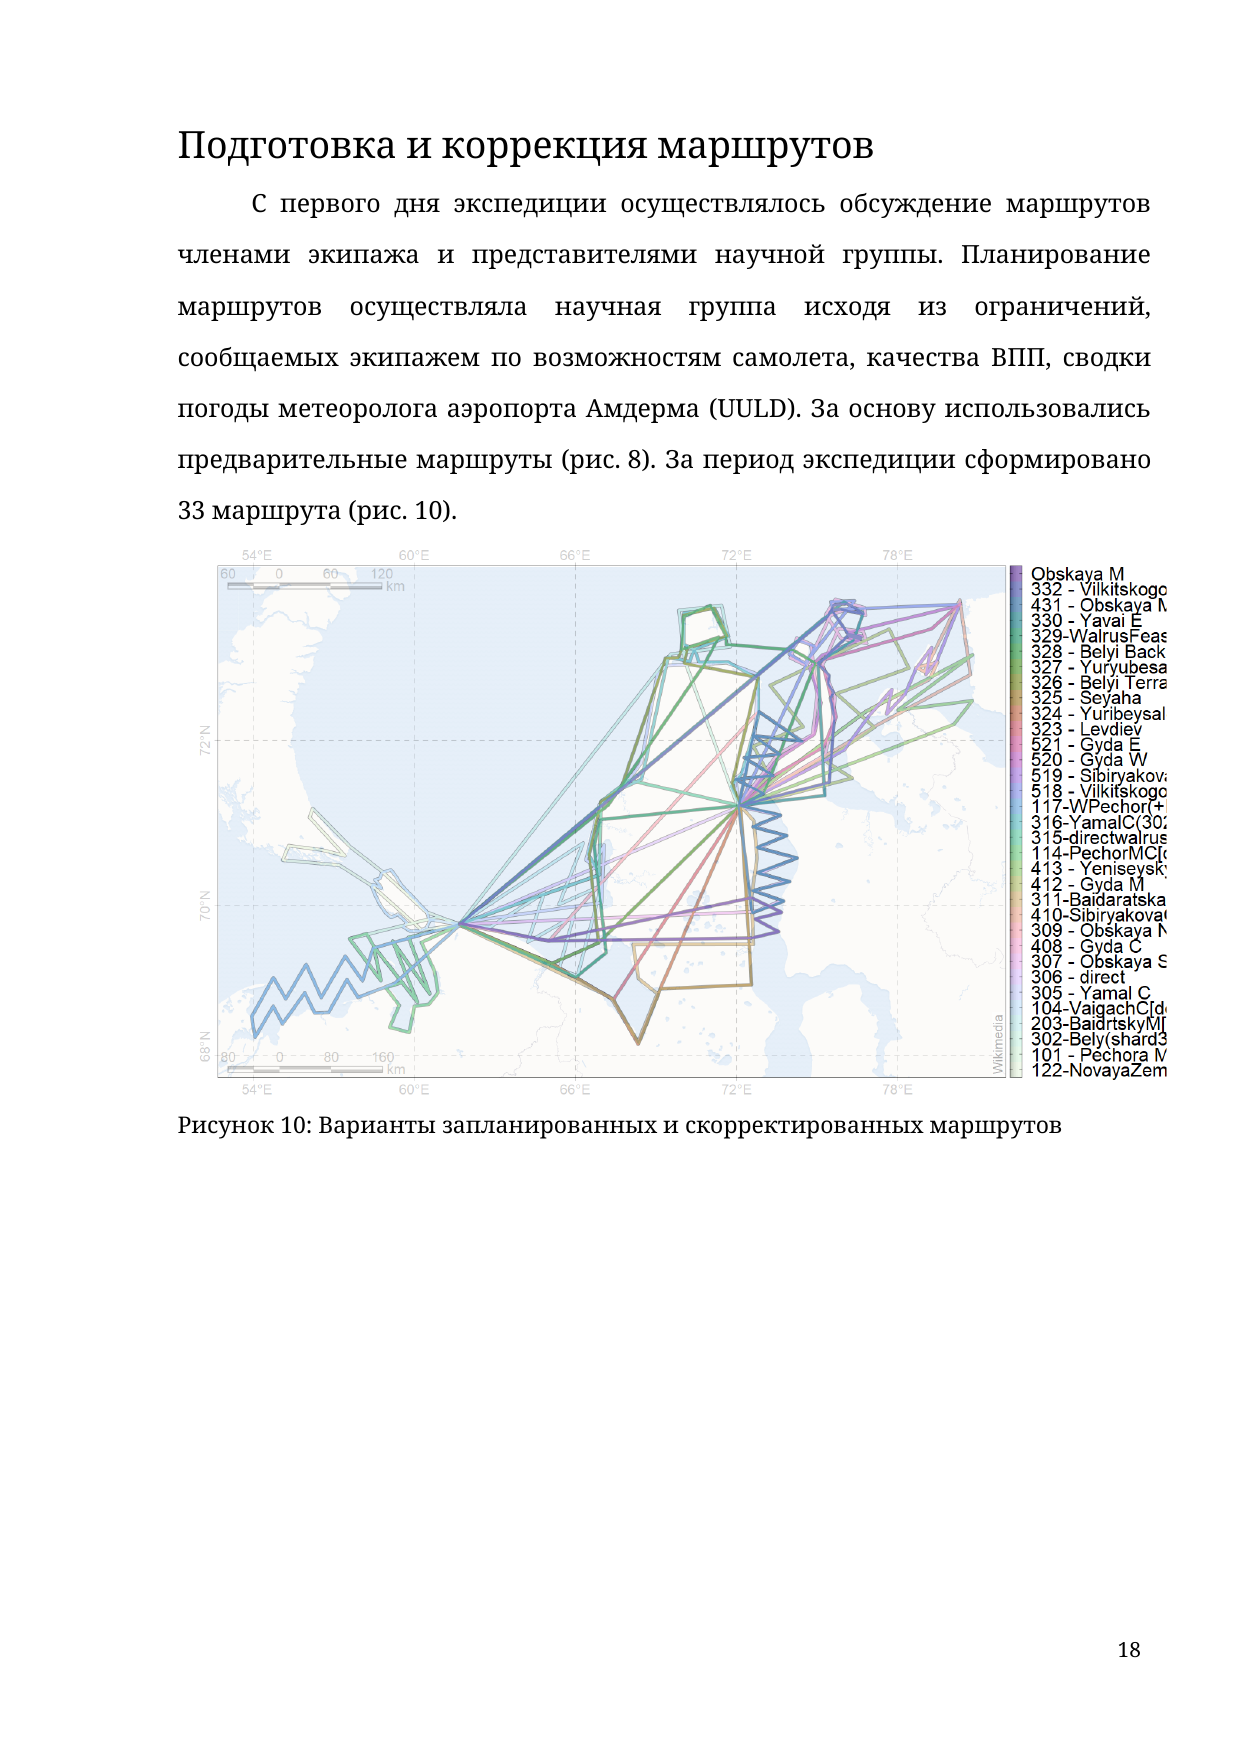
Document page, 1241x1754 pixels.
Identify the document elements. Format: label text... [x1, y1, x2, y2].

picture [196, 547, 1169, 1097]
subtitle Подготовка и коррекция маршрутов [177, 118, 1152, 169]
text С первого дня экспедиции осуществлялось обсуждение маршрутов членами экипажа и представителями научной группы. Планирование маршрутов осуществляла научная группа исходя из ограничений, сообщаемых экипажем по возможностям самолета, качества ВПП, сводки погоды метеоролога аэропорта Амдерма (UULD). За основу использовались предварительные маршруты (рис. 8). За период экспедиции сформировано 33 маршрута (рис. 10). [177, 186, 1152, 526]
text Рисунок 10: Варианты запланированных и скорректированных маршрутов [177, 1109, 1152, 1141]
